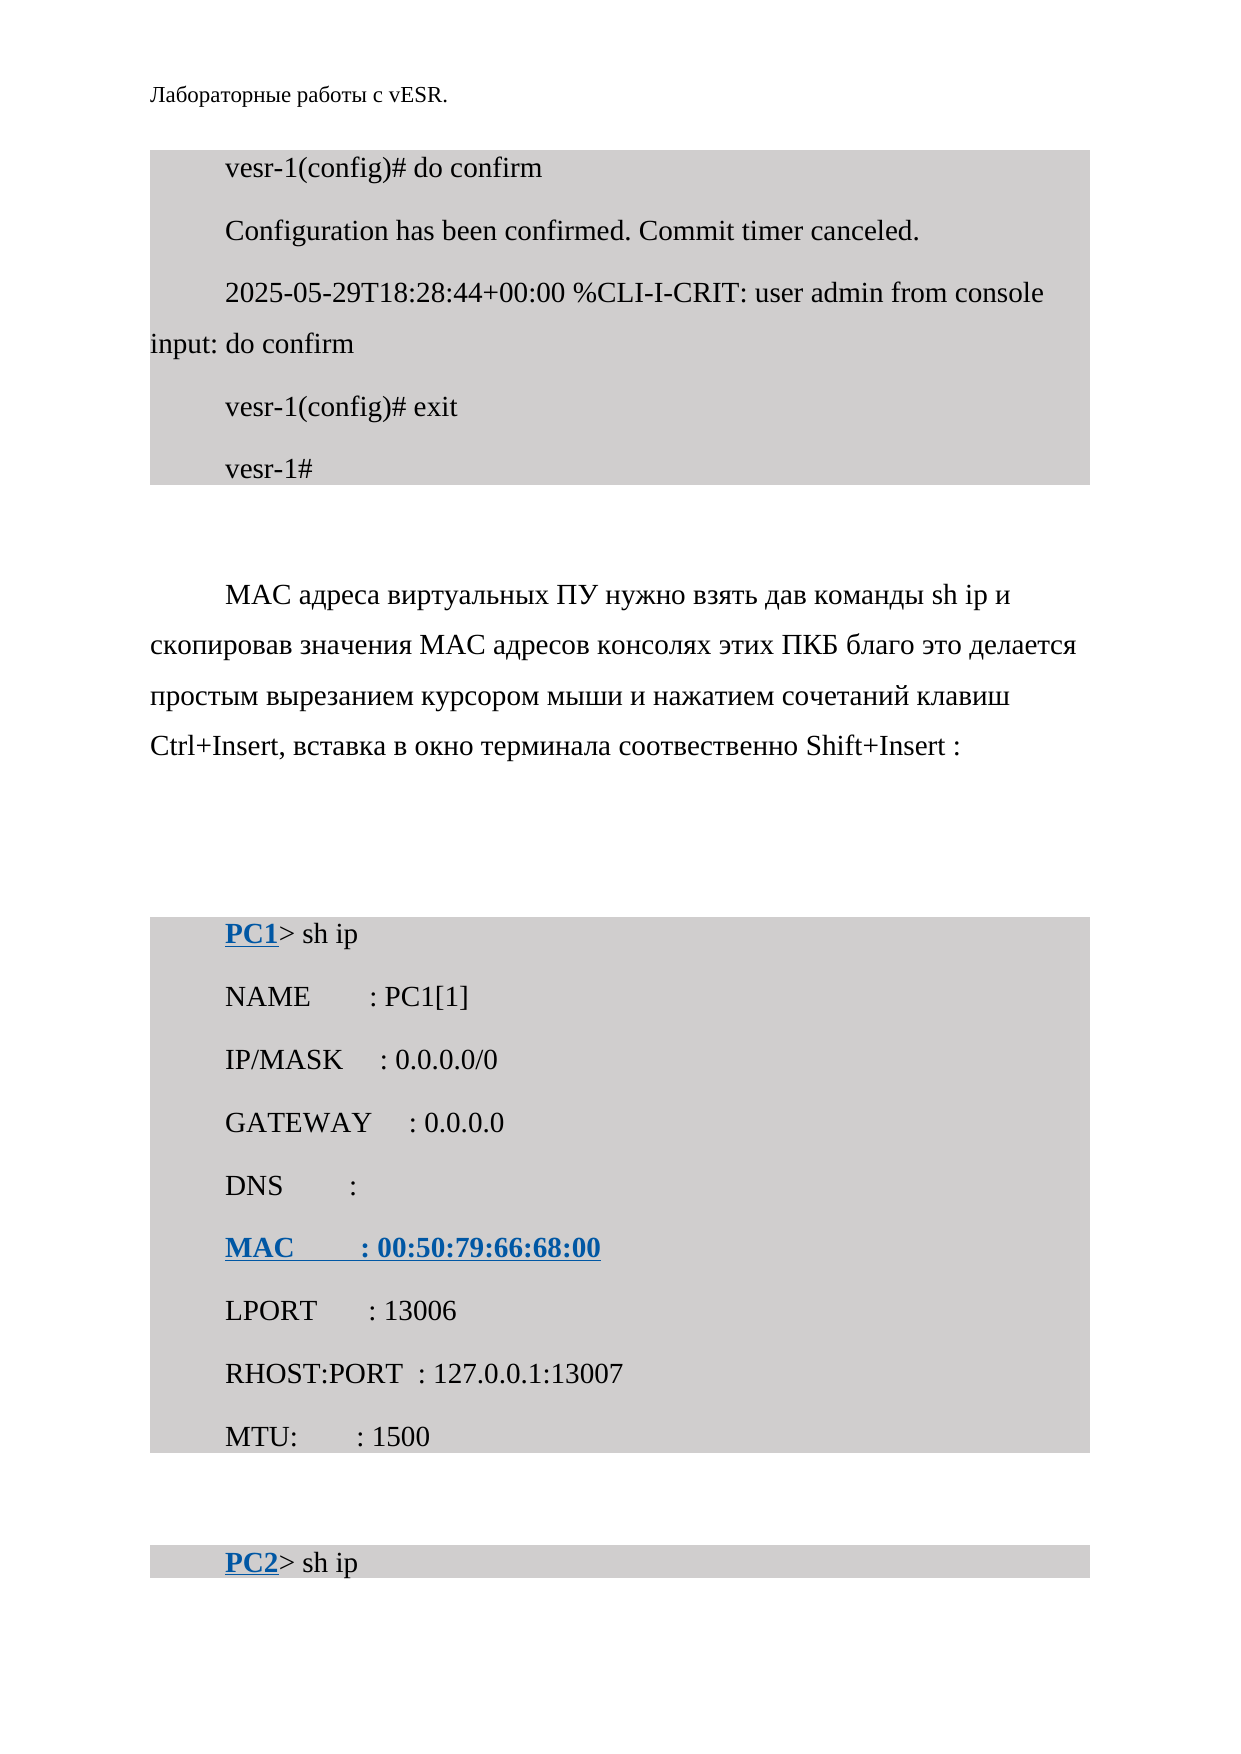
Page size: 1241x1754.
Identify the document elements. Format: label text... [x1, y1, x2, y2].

text IP/MASK : 0.0.0.0/0 [150, 1042, 1090, 1076]
text PC2> sh ip [150, 1545, 1090, 1578]
text PC1> sh ip [150, 917, 1090, 950]
text vesr-1# [150, 452, 1090, 485]
text LPORT : 13006 [150, 1293, 1090, 1327]
text GATEWAY : 0.0.0.0 [150, 1105, 1090, 1138]
text МАС адреса виртуальных ПУ нужно взять дав команды sh ip и скопировав значения МАС адресов консолях этих ПКБ благо это делается простым вырезанием курсором мыши и нажатием сочетаний клавиш Ctrl+Insert, вставка в окно терминала соотвественно Shift+Insert : [150, 577, 1090, 762]
text RHOST:PORT : 127.0.0.1:13007 [150, 1356, 1090, 1390]
text MTU: : 1500 [150, 1419, 1090, 1453]
text NAME : PC1[1] [150, 979, 1090, 1013]
text Configuration has been confirmed. Commit timer canceled. [150, 213, 1090, 246]
text DNS : [150, 1168, 1090, 1201]
text 2025-05-29T18:28:44+00:00 %CLI-I-CRIT: user admin from console input: do confirm [150, 276, 1090, 359]
text vesr-1(config)# exit [150, 389, 1090, 422]
text vesr-1(config)# do confirm [150, 150, 1090, 183]
text MAC : 00:50:79:66:68:00 [150, 1231, 1090, 1264]
